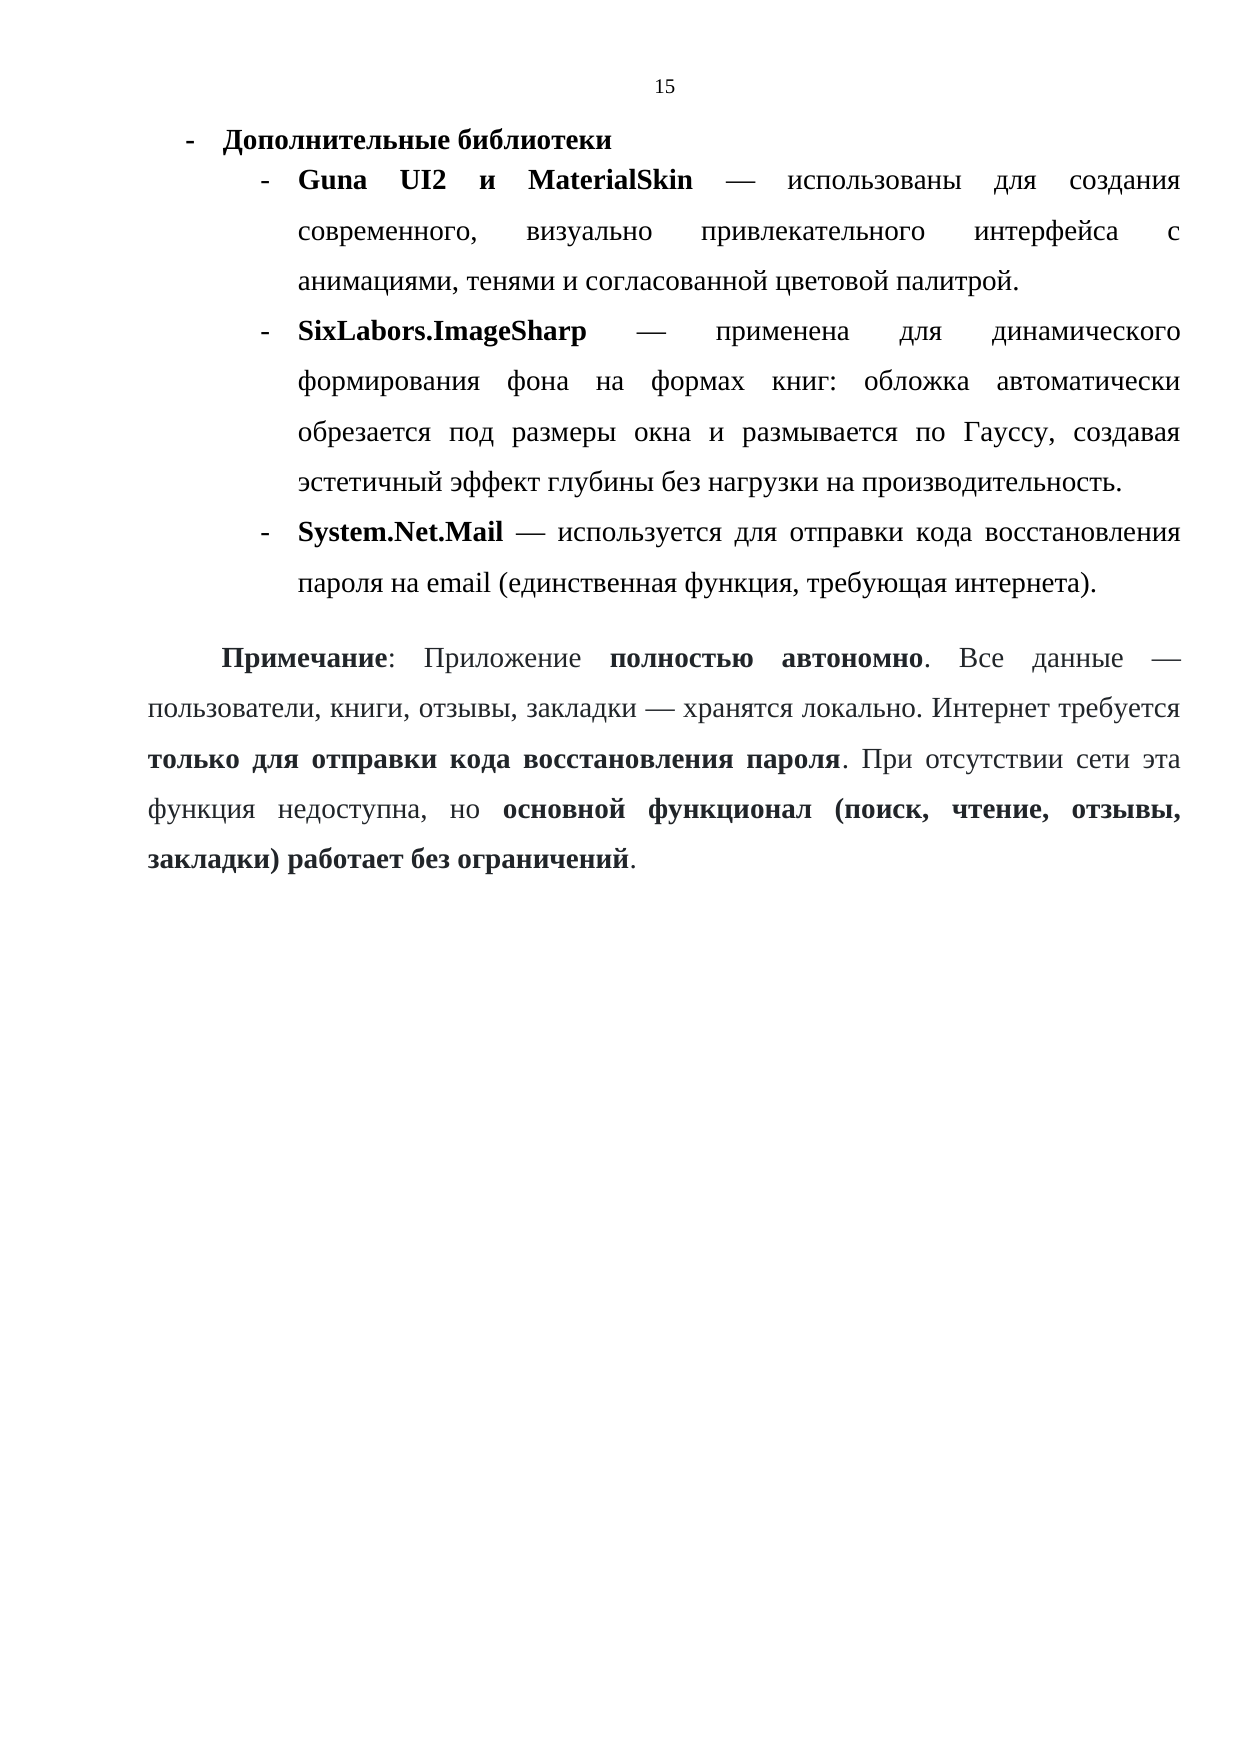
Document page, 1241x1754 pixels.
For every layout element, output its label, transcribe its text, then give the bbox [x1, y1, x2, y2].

list Guna UI2 и MaterialSkin — использованы для создания современного, визуально привлекательного интерфейса с анимациями, тенями и согласованной цветовой палитрой. [260, 162, 1181, 296]
subtitle Дополнительные библиотеки [185, 122, 1181, 156]
list System.Net.Mail — используется для отправки кода восстановления пароля на email (единственная функция, требующая интернета). [260, 514, 1181, 598]
text Примечание: Приложение полностью автономно. Все данные — пользователи, книги, отзывы, закладки — хранятся локально. Интернет требуется только для отправки кода восстановления пароля. При отсутствии сети эта функция недоступна, но основной функционал (поиск, чтение, отзывы, закладки) работает без ограничений. [148, 640, 1181, 875]
list SixLabors.ImageSharp — применена для динамического формирования фона на формах книг: обложка автоматически обрезается под размеры окна и размывается по Гауссу, создавая эстетичный эффект глубины без нагрузки на производительность. [260, 313, 1181, 498]
